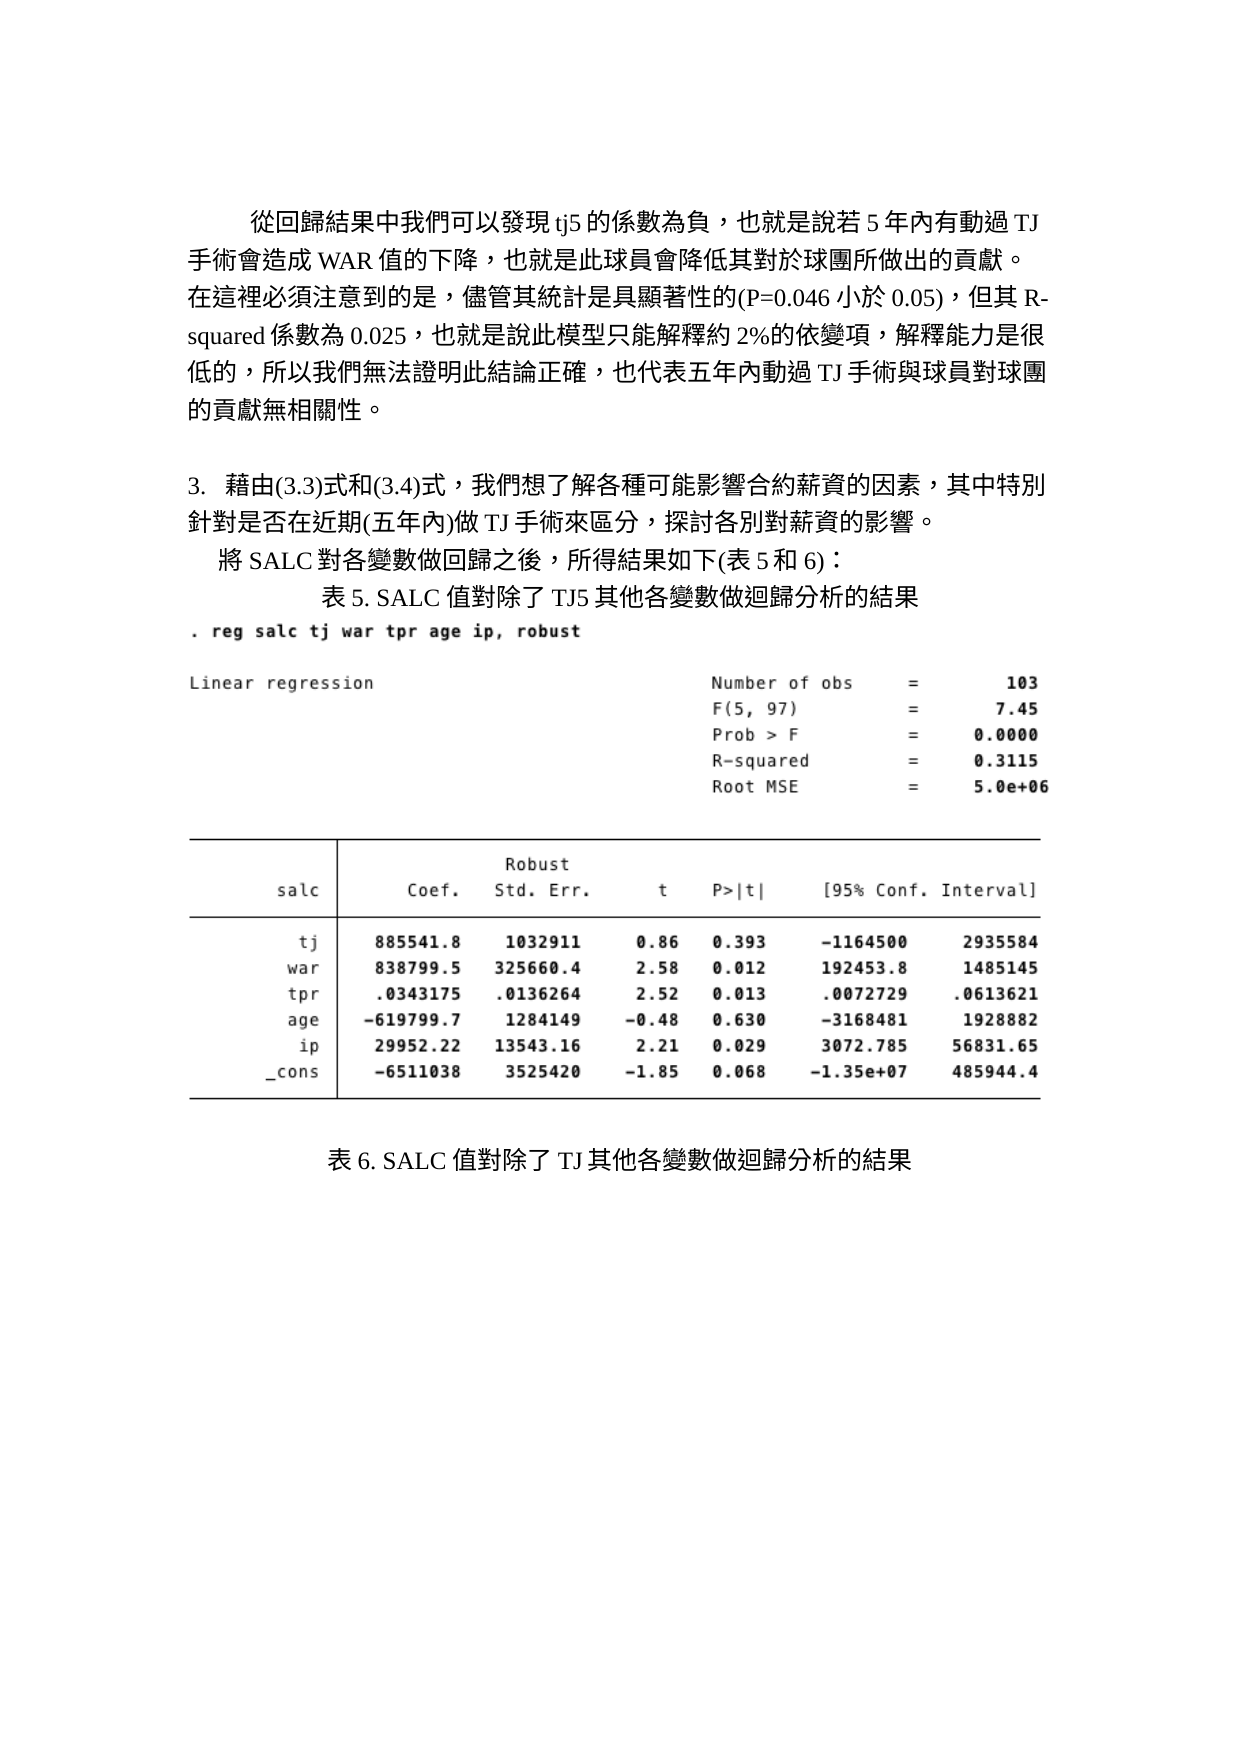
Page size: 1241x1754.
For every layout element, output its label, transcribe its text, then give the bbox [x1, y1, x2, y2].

picture [187, 614, 1053, 1109]
text 從回歸結果中我們可以發現tj5的係數為負，也就是說若5年內有動過TJ手術會造成WAR值的下降，也就是此球員會降低其對於球團所做出的貢獻。在這裡必須注意到的是，儘管其統計是具顯著性的(P=0.046 小於0.05)，但其R-squared係數為0.025，也就是說此模型只能解釋約2%的依變項，解釋能力是很低的，所以我們無法證明此結論正確，也代表五年內動過TJ手術與球員對球團的貢獻無相關性。 [187, 202, 1053, 427]
text 表5. SALC 值對除了TJ5其他各變數做迴歸分析的結果 [187, 577, 1053, 614]
text 表6. SALC 值對除了TJ其他各變數做迴歸分析的結果 [187, 1139, 1053, 1177]
text 3. 藉由(3.3)式和(3.4)式，我們想了解各種可能影響合約薪資的因素，其中特別針對是否在近期(五年內)做TJ手術來區分，探討各別對薪資的影響。 [187, 464, 1053, 539]
text 將SALC對各變數做回歸之後，所得結果如下(表5和6)： [187, 539, 1053, 577]
